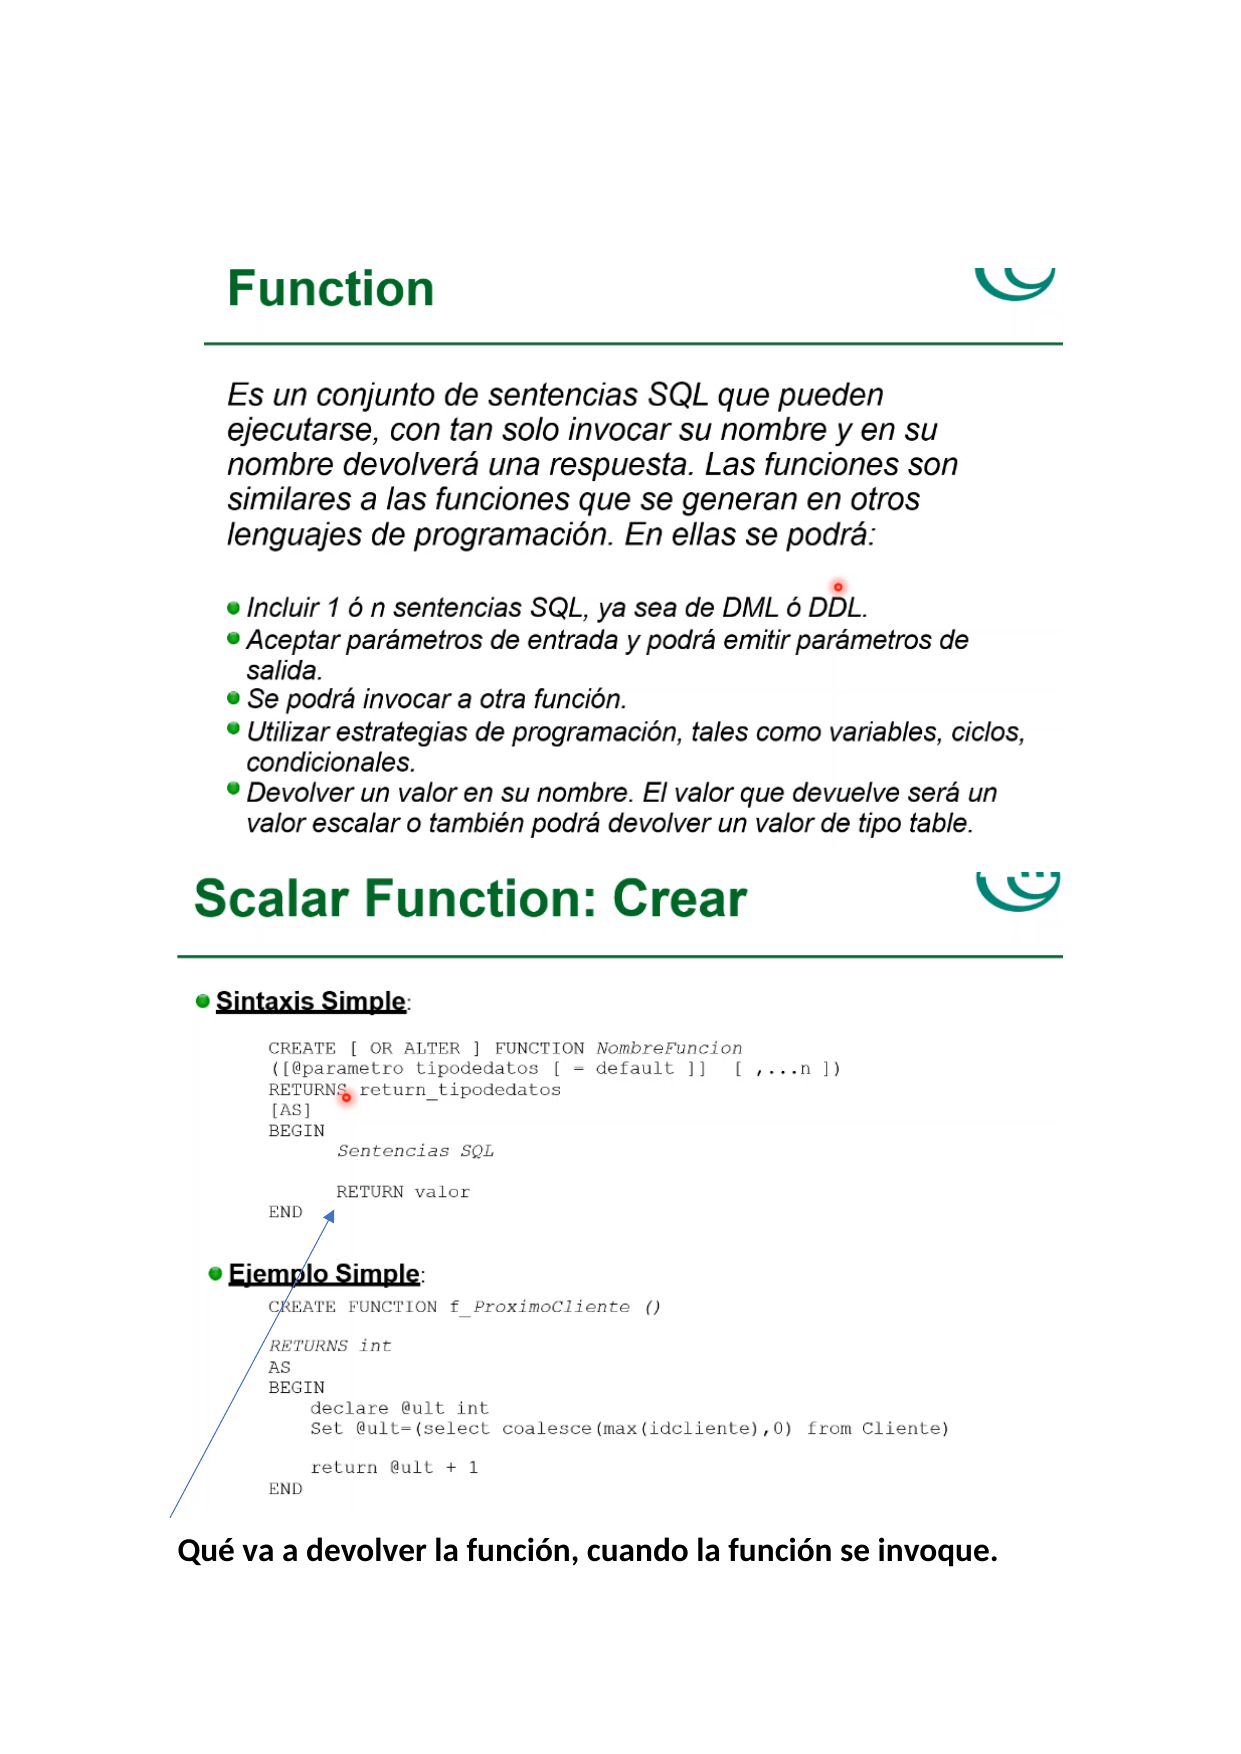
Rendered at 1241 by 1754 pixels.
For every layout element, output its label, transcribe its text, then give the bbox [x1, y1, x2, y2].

text Qué va a devolver la función, cuando la función se invoque. [177, 1529, 1063, 1570]
picture [177, 872, 1063, 1511]
picture [204, 268, 1063, 850]
